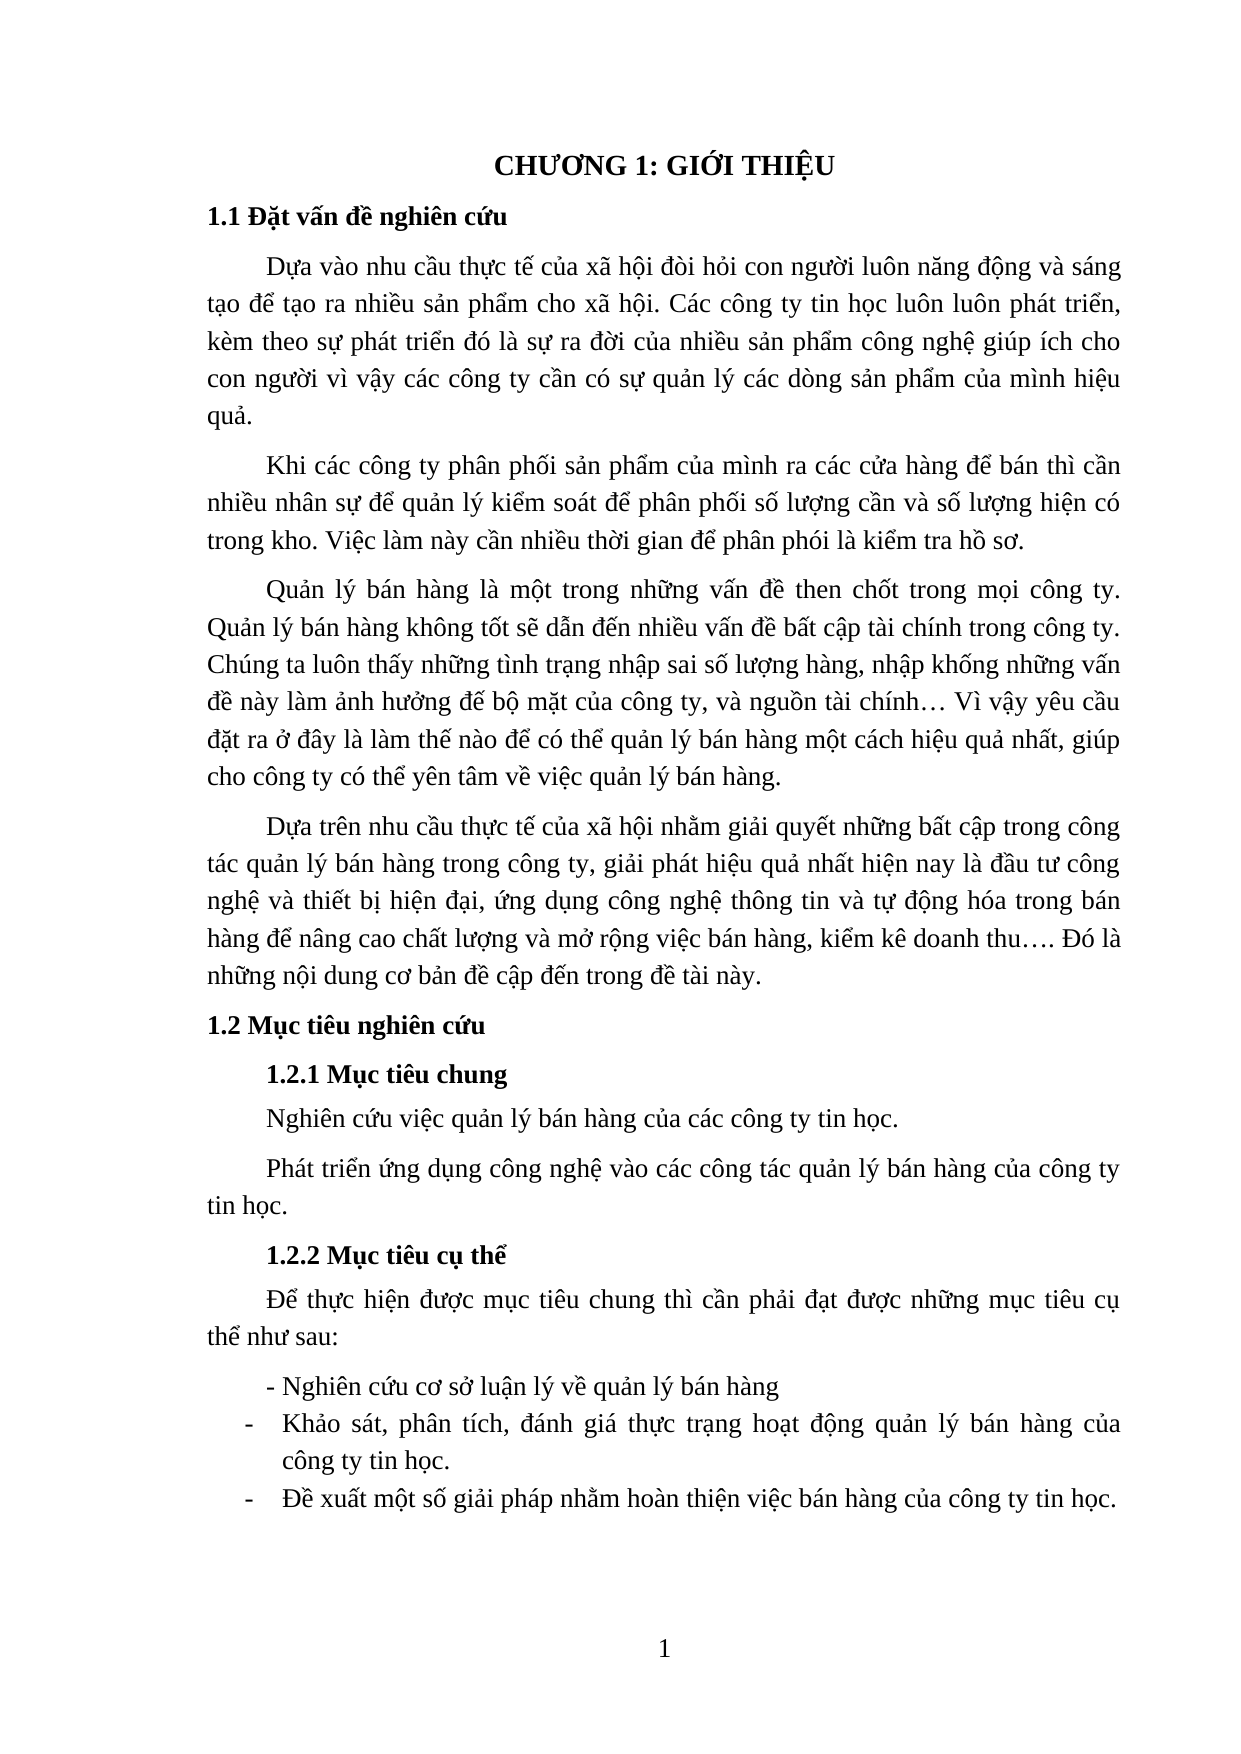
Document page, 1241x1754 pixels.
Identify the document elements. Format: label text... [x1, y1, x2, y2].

text Dựa vào nhu cầu thực tế của xã hội đòi hỏi con người luôn năng động và sáng tạo để tạo ra nhiều sản phẩm cho xã hội. Các công ty tin học luôn luôn phát triển, kèm theo sự phát triển đó là sự ra đời của nhiều sản phẩm công nghệ giúp ích cho con người vì vậy các công ty cần có sự quản lý các dòng sản phẩm của mình hiệu quả. [207, 250, 1122, 431]
list Đề xuất một số giải pháp nhằm hoàn thiện việc bán hàng của công ty tin học. [244, 1482, 1122, 1513]
subtitle CHƯƠNG 1: GIỚI THIỆU [207, 148, 1122, 181]
text Quản lý bán hàng là một trong những vấn đề then chốt trong mọi công ty. Quản lý bán hàng không tốt sẽ dẫn đến nhiều vấn đề bất cập tài chính trong công ty. Chúng ta luôn thấy những tình trạng nhập sai số lượng hàng, nhập khống những vấn đề này làm ảnh hưởng đế bộ mặt của công ty, và nguồn tài chính… Vì vậy yêu cầu đặt ra ở đây là làm thế nào để có thể quản lý bán hàng một cách hiệu quả nhất, giúp cho công ty có thể yên tâm về việc quản lý bán hàng. [207, 573, 1122, 791]
text Khi các công ty phân phối sản phẩm của mình ra các cửa hàng để bán thì cần nhiều nhân sự để quản lý kiểm soát để phân phối số lượng cần và số lượng hiện có trong kho. Việc làm này cần nhiều thời gian để phân phói là kiểm tra hồ sơ. [207, 449, 1122, 555]
text Dựa trên nhu cầu thực tế của xã hội nhằm giải quyết những bất cập trong công tác quản lý bán hàng trong công ty, giải phát hiệu quả nhất hiện nay là đầu tư công nghệ và thiết bị hiện đại, ứng dụng công nghệ thông tin và tự động hóa trong bán hàng để nâng cao chất lượng và mở rộng việc bán hàng, kiểm kê doanh thu…. Đó là những nội dung cơ bản đề cập đến trong đề tài này. [207, 810, 1122, 990]
subtitle 1.2.1 Mục tiêu chung [207, 1058, 1122, 1090]
text Nghiên cứu việc quản lý bán hàng của các công ty tin học. [207, 1102, 1122, 1133]
subtitle 1.2.2 Mục tiêu cụ thể [207, 1239, 1122, 1270]
subtitle 1.2 Mục tiêu nghiên cứu [207, 1009, 1122, 1040]
text Để thực hiện được mục tiêu chung thì cần phải đạt được những mục tiêu cụ thể như sau: [207, 1283, 1122, 1351]
subtitle 1.1 Đặt vấn đề nghiên cứu [207, 200, 1122, 232]
text Phát triển ứng dụng công nghệ vào các công tác quản lý bán hàng của công ty tin học. [207, 1152, 1122, 1220]
list Khảo sát, phân tích, đánh giá thực trạng hoạt động quản lý bán hàng của công ty tin học. [244, 1407, 1122, 1476]
list Nghiên cứu cơ sở luận lý về quản lý bán hàng [266, 1370, 1122, 1401]
